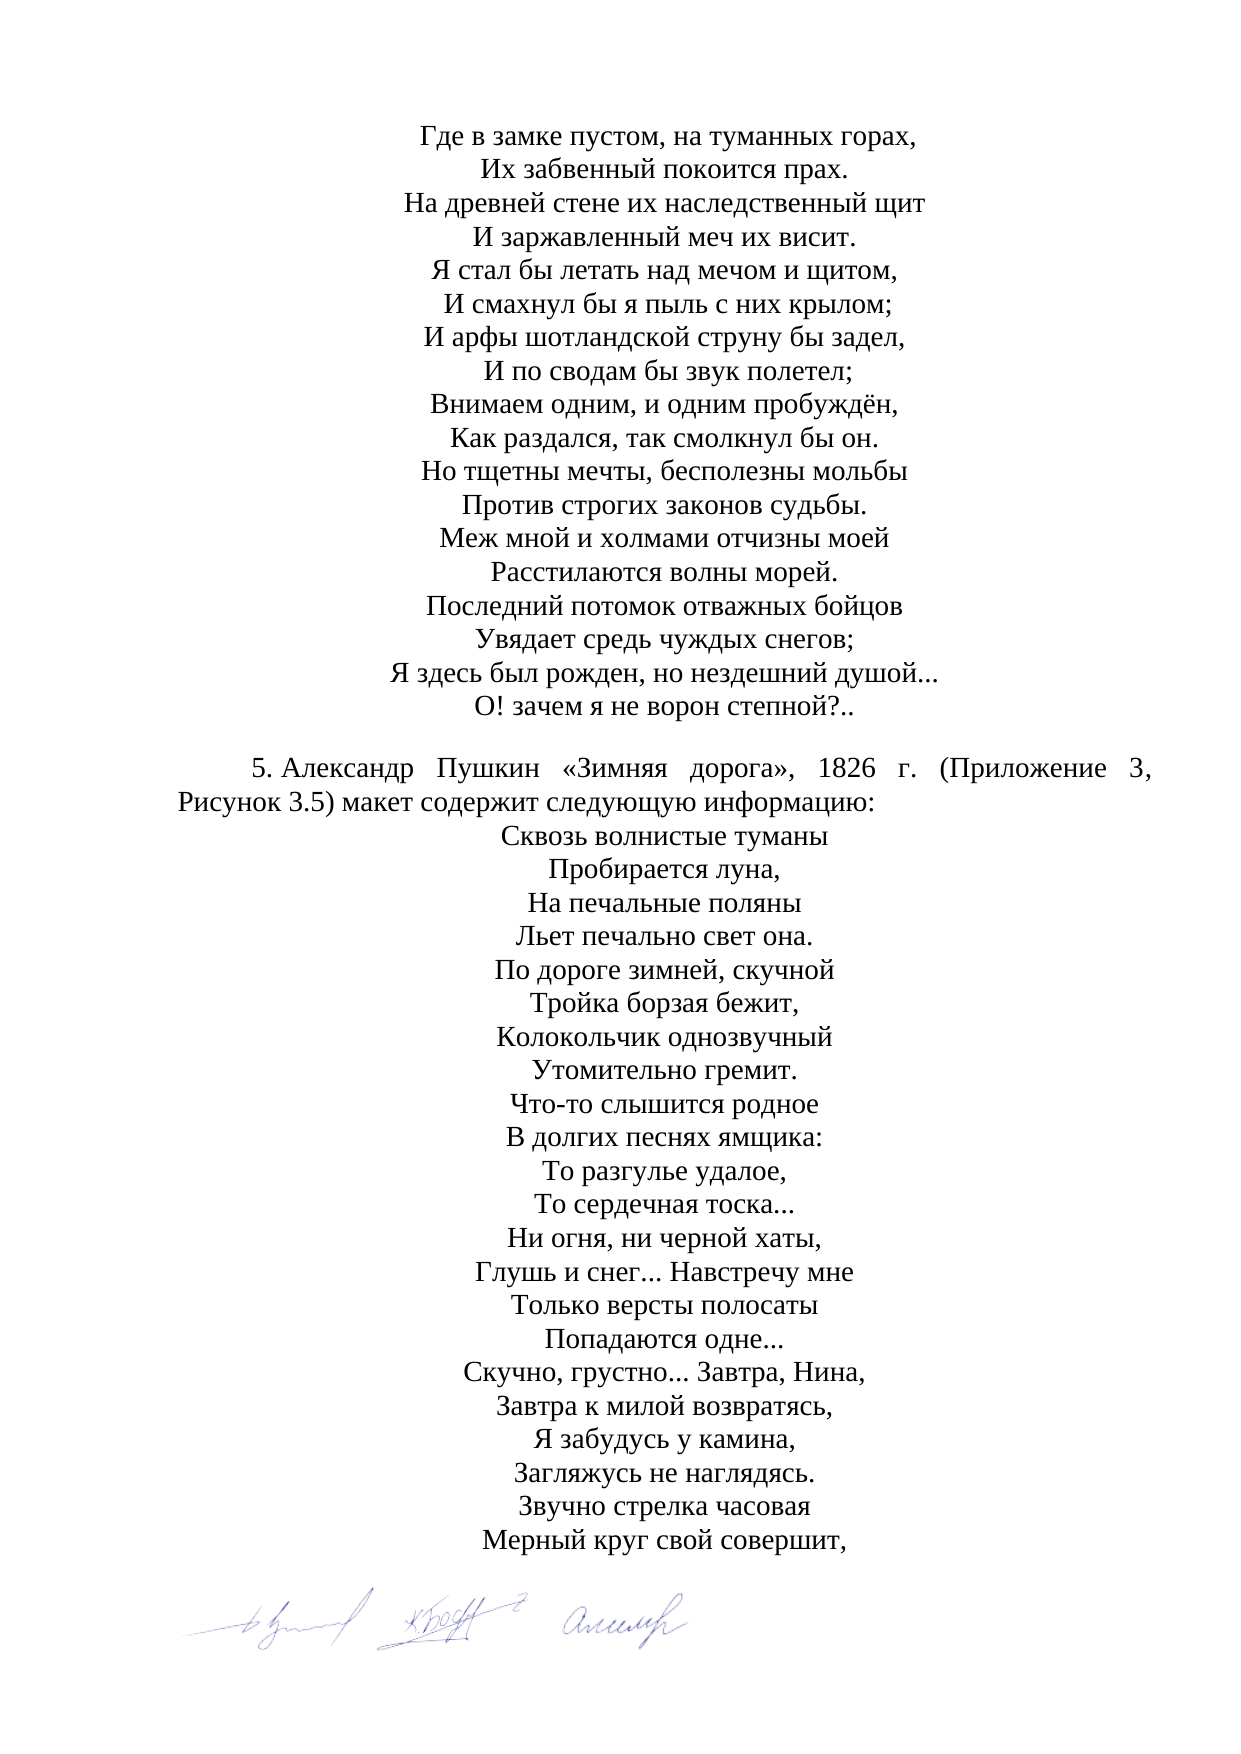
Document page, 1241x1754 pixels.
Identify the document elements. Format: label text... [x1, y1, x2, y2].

text То сердечная тоска... [177, 1187, 1152, 1220]
text Сквозь волнистые туманы [177, 818, 1152, 851]
text Загляжусь не наглядясь. [177, 1455, 1152, 1488]
text В долгих песнях ямщика: [177, 1119, 1152, 1153]
text Последний потомок отважных бойцов [177, 588, 1152, 621]
text На древней стене их наследственный щит [177, 185, 1152, 219]
text Попадаются одне... [177, 1321, 1152, 1354]
text Пробирается луна, [177, 851, 1152, 885]
text И заржавленный меч их висит. [177, 219, 1152, 252]
text И смахнул бы я пыль с них крылом; [177, 286, 1152, 319]
text Я забудусь у камина, [177, 1421, 1152, 1455]
text И арфы шотландской струну бы задел, [177, 319, 1152, 353]
text Я здесь был рожден, но нездешний душой... [177, 655, 1152, 688]
text И по сводам бы звук полетел; [177, 353, 1152, 386]
text Увядает средь чуждых снегов; [177, 621, 1152, 655]
text Я стал бы летать над мечом и щитом, [177, 252, 1152, 286]
text Мерный круг свой совершит, [177, 1522, 1152, 1556]
text Ни огня, ни черной хаты, [177, 1220, 1152, 1254]
text Против строгих законов судьбы. [177, 487, 1152, 521]
text Но тщетны мечты, бесполезны мольбы [177, 453, 1152, 487]
text То разгулье удалое, [177, 1153, 1152, 1187]
text Их забвенный покоится прах. [177, 152, 1152, 185]
text Утомительно гремит. [177, 1052, 1152, 1086]
text Тройка борзая бежит, [177, 985, 1152, 1019]
text Колокольчик однозвучный [177, 1019, 1152, 1052]
text Глушь и снег... Навстречу мне [177, 1254, 1152, 1287]
text Завтра к милой возвратясь, [177, 1388, 1152, 1421]
text По дороге зимней, скучной [177, 952, 1152, 985]
text Только версты полосаты [177, 1287, 1152, 1321]
text Что-то слышится родное [177, 1086, 1152, 1119]
text О! зачем я не ворон степной?.. [177, 688, 1152, 722]
text Где в замке пустом, на туманных горах, [177, 118, 1152, 152]
text Скучно, грустно... Завтра, Нина, [177, 1354, 1152, 1388]
list Александр Пушкин «Зимняя дорога», 1826 г. (Приложение 3, Рисунок 3.5) макет содержит следующую информацию: [177, 751, 1152, 818]
text Как раздался, так смолкнул бы он. [177, 420, 1152, 453]
text Внимаем одним, и одним пробуждён, [177, 386, 1152, 420]
text Льет печально свет она. [177, 918, 1152, 952]
text Меж мной и холмами отчизны моей [177, 521, 1152, 554]
text На печальные поляны [177, 885, 1152, 918]
text Звучно стрелка часовая [177, 1488, 1152, 1522]
text Расстилаются волны морей. [177, 554, 1152, 588]
